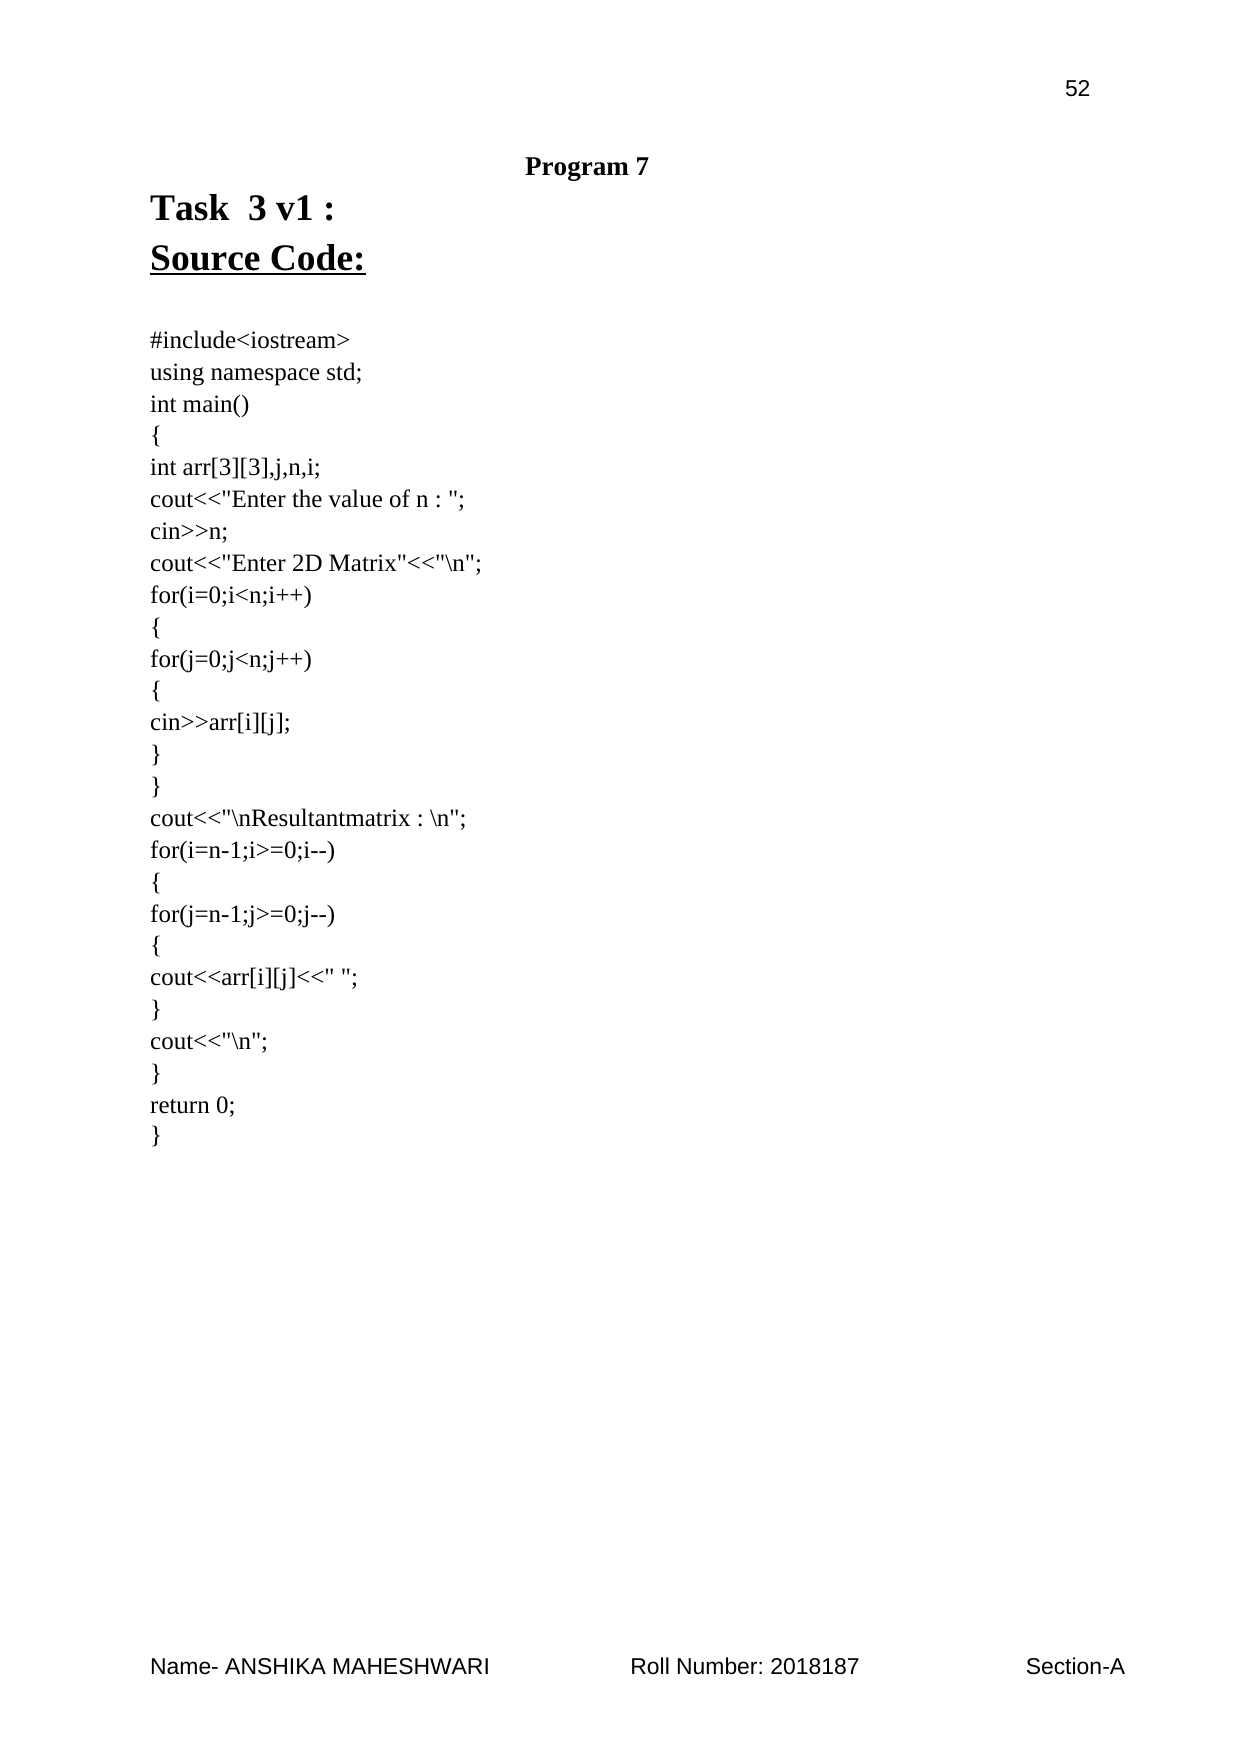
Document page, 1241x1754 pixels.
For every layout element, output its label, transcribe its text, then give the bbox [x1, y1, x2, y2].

table_header using namespace std; [149, 355, 370, 387]
table_header { [149, 610, 170, 642]
table_header { [149, 865, 170, 897]
table_header return 0; [149, 1089, 243, 1120]
table_header } [149, 770, 170, 802]
table_header } [149, 738, 170, 770]
table_header for(j=0;j<n;j++) [149, 642, 320, 674]
table_header cout<<arr[i][j]<<" "; [149, 961, 366, 993]
table_header for(i=0;i<n;i++) [149, 579, 320, 610]
table_header cout<<"Enter the value of n : "; [149, 483, 473, 515]
text } [150, 1120, 1090, 1149]
table_header cin>>n; [149, 515, 236, 547]
table_header int main() [149, 387, 257, 419]
table_header { [149, 674, 170, 706]
table_header for(j=n-1;j>=0;j--) [149, 897, 343, 929]
table_header cout<<"\nResultantmatrix : \n"; [149, 802, 474, 833]
table_header cout<<"Enter 2D Matrix"<<"\n"; [149, 547, 490, 578]
table_header int arr[3][3],j,n,i; [149, 451, 329, 483]
table_header { [149, 929, 170, 961]
text Program 7 [450, 150, 1090, 181]
table_header cout<<"\n"; [149, 1025, 276, 1057]
text Task 3 v1 : [150, 186, 1090, 229]
table_header cin>>arr[i][j]; [149, 706, 298, 738]
table_header { [149, 419, 170, 451]
table_header } [149, 1057, 170, 1088]
text Source Code: [150, 235, 1090, 278]
table_header for(i=n-1;i>=0;i--) [149, 834, 343, 865]
table_header } [149, 993, 170, 1025]
table_header #include<iostream> [149, 324, 358, 355]
